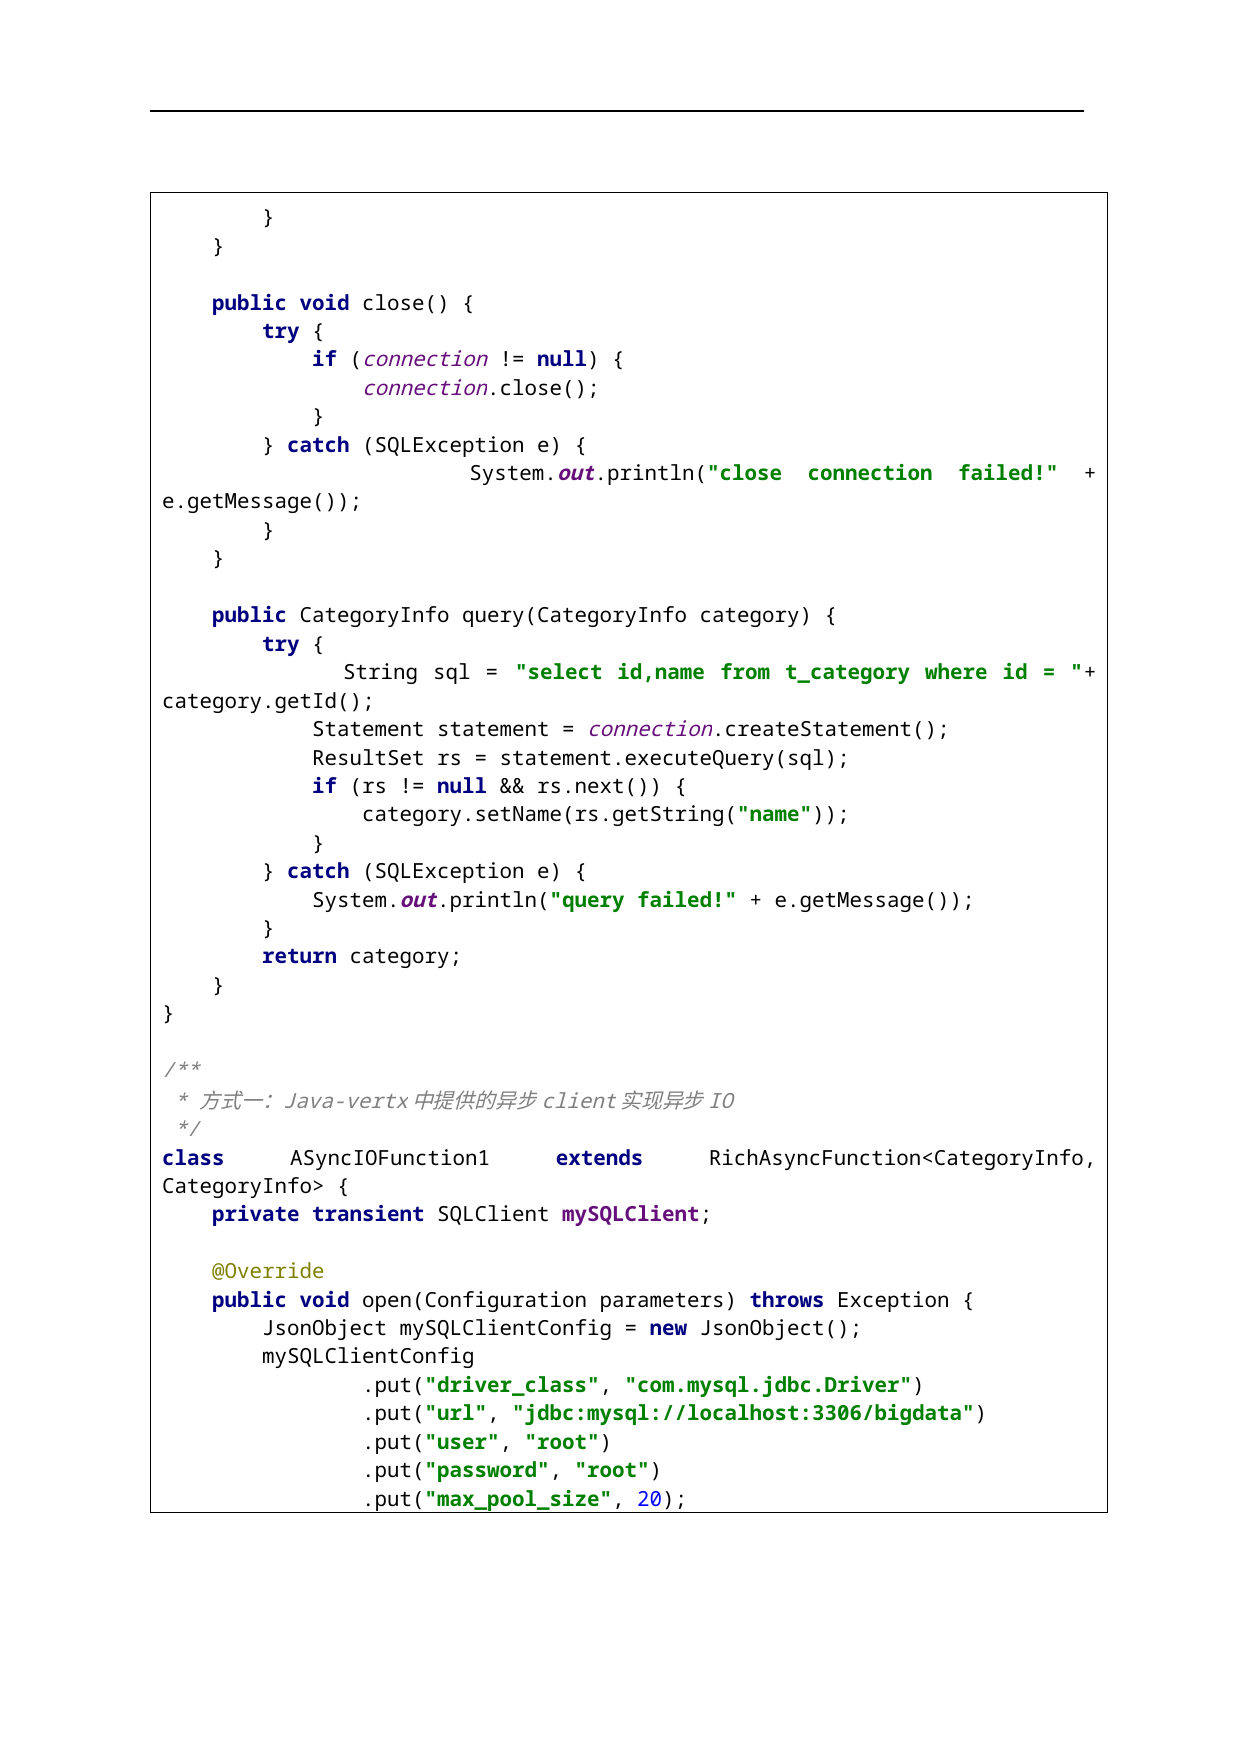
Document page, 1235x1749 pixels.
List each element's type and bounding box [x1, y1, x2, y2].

table_header [151, 193, 1107, 1512]
